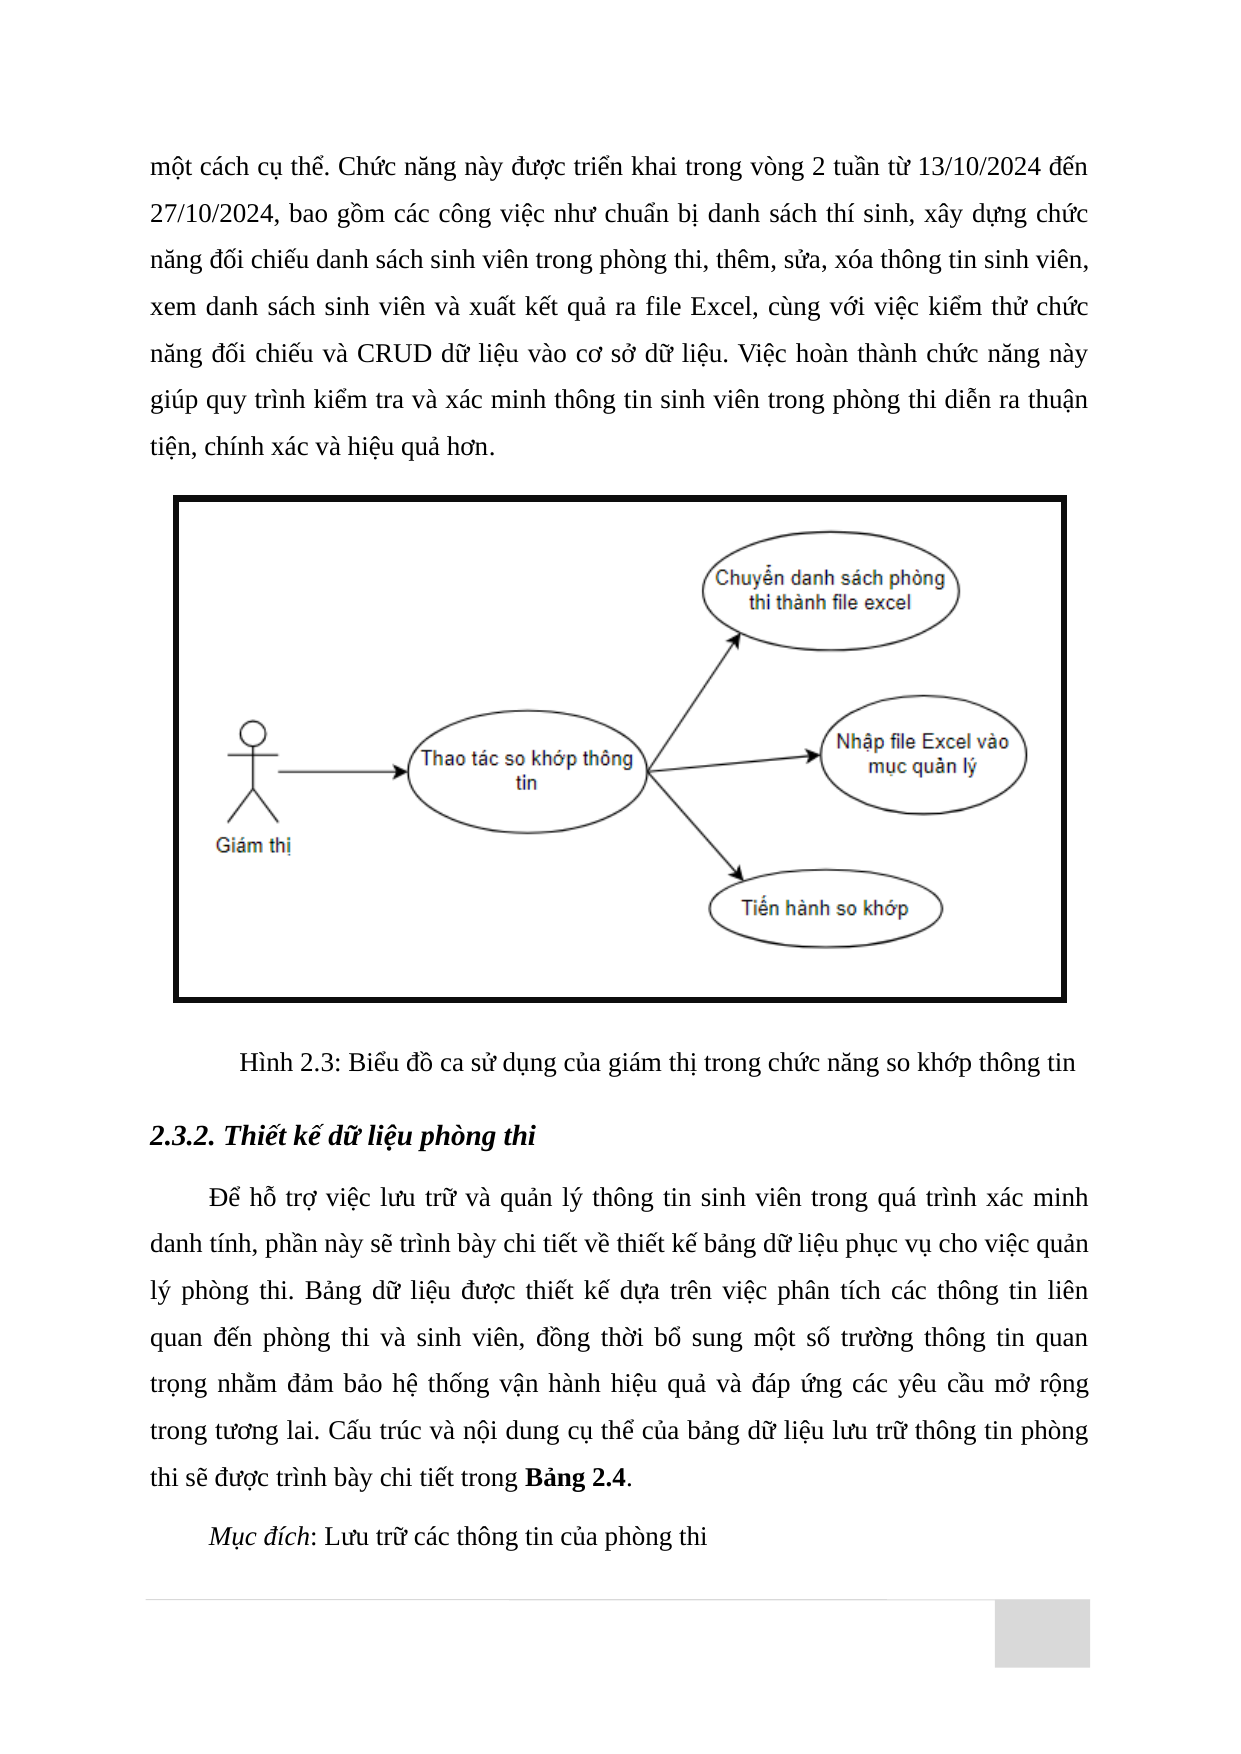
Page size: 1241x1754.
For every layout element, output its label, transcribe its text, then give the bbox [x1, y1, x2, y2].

text Thiết kế dữ liệu phòng thi [150, 1118, 1090, 1152]
picture [179, 502, 1061, 997]
text Để hỗ trợ việc lưu trữ và quản lý thông tin sinh viên trong quá trình xác minh danh tính, phần này sẽ trình bày chi tiết về thiết kế bảng dữ liệu phục vụ cho việc quản lý phòng thi. Bảng dữ liệu được thiết kế dựa trên việc phân tích các thông tin liên quan đến phòng thi và sinh viên, đồng thời bổ sung một số trường thông tin quan trọng nhằm đảm bảo hệ thống vận hành hiệu quả và đáp ứng các yêu cầu mở rộng trong tương lai. Cấu trúc và nội dung cụ thể của bảng dữ liệu lưu trữ thông tin phòng thi sẽ được trình bày chi tiết trong Bảng 2.4. [150, 1181, 1090, 1492]
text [150, 150, 1090, 461]
text Hình 2.3: Biểu đồ ca sử dụng của giám thị trong chức năng so khớp thông tin [150, 1046, 1090, 1078]
text Mục đích: Lưu trữ các thông tin của phòng thi [150, 1520, 1090, 1551]
